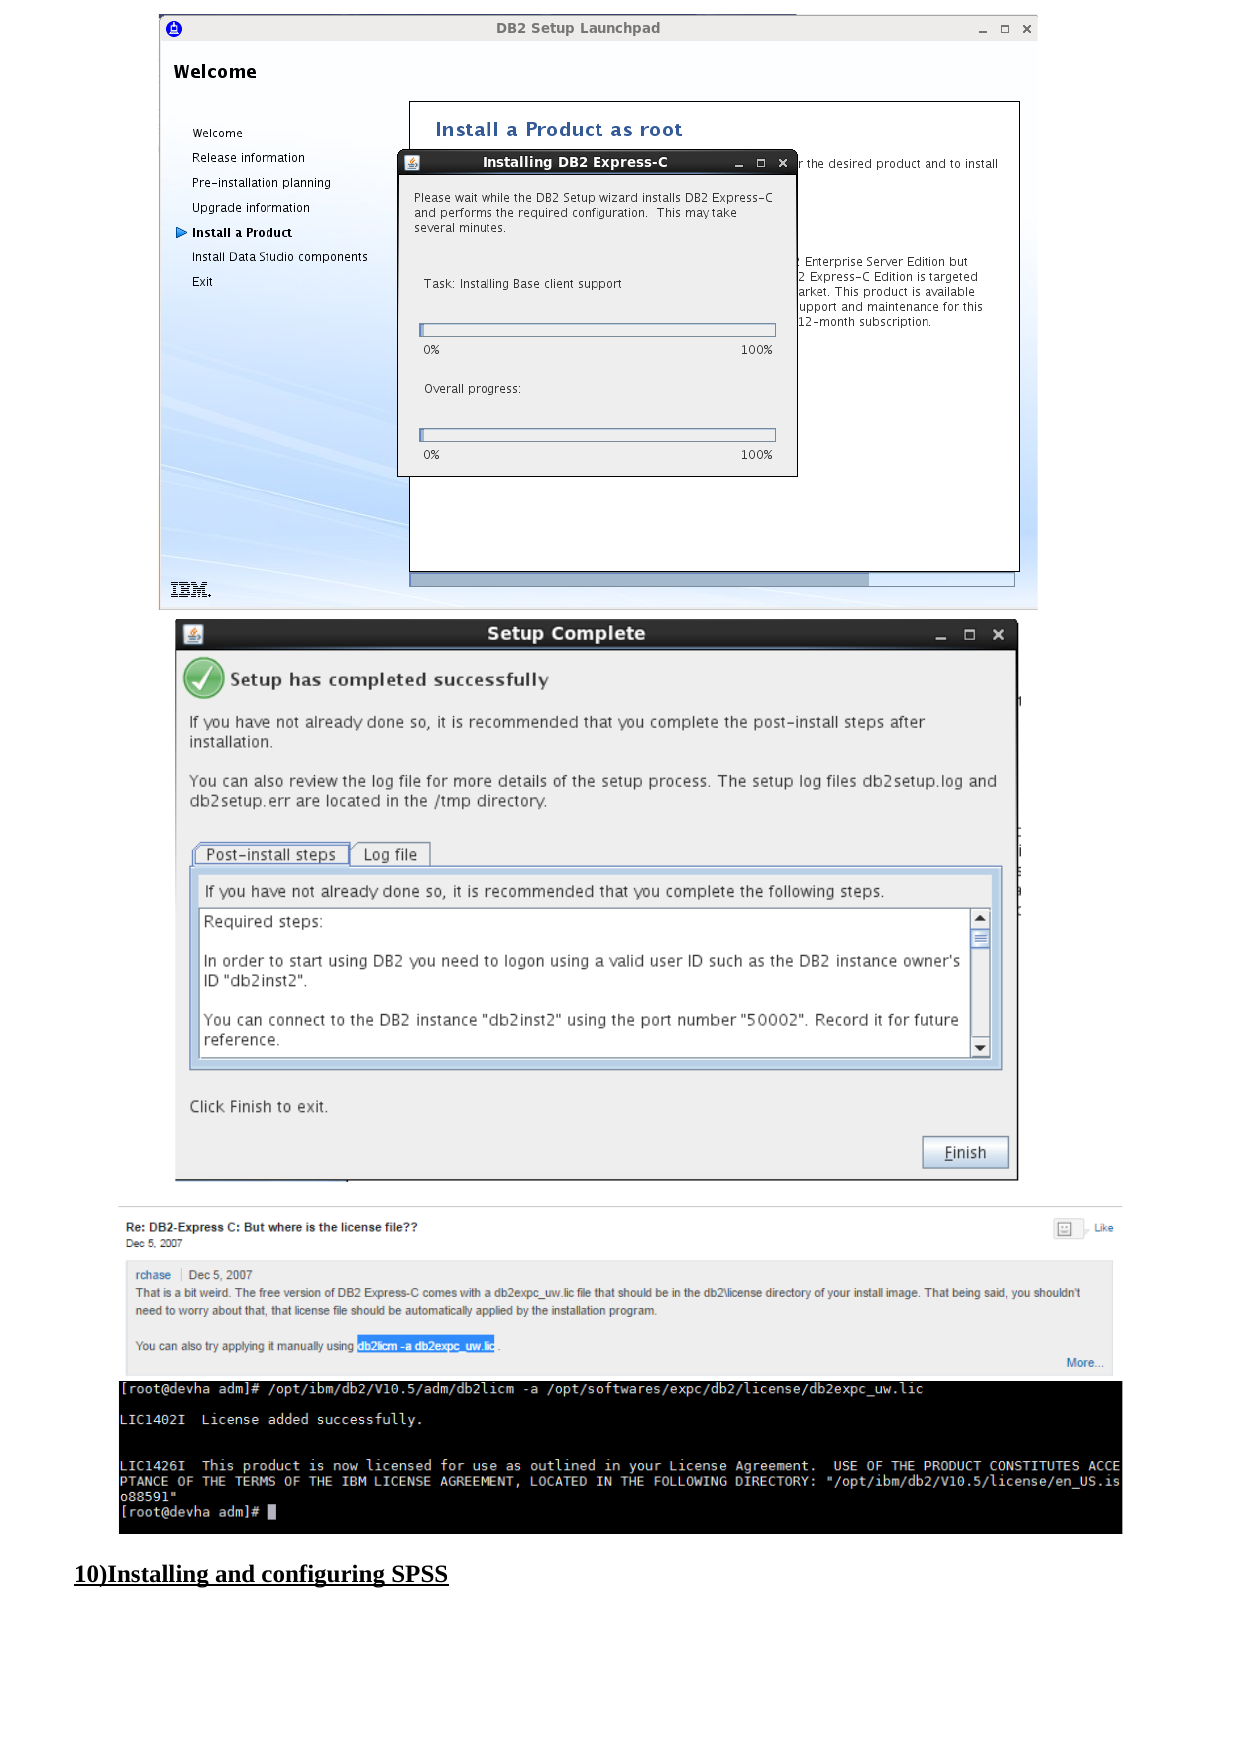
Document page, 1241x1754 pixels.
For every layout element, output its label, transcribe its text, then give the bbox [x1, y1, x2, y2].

picture [175, 619, 1021, 1182]
picture [118, 1381, 1123, 1534]
picture [158, 14, 1038, 610]
picture [118, 1206, 1123, 1378]
subtitle 10)Installing and configuring SPSS [74, 1559, 1078, 1588]
